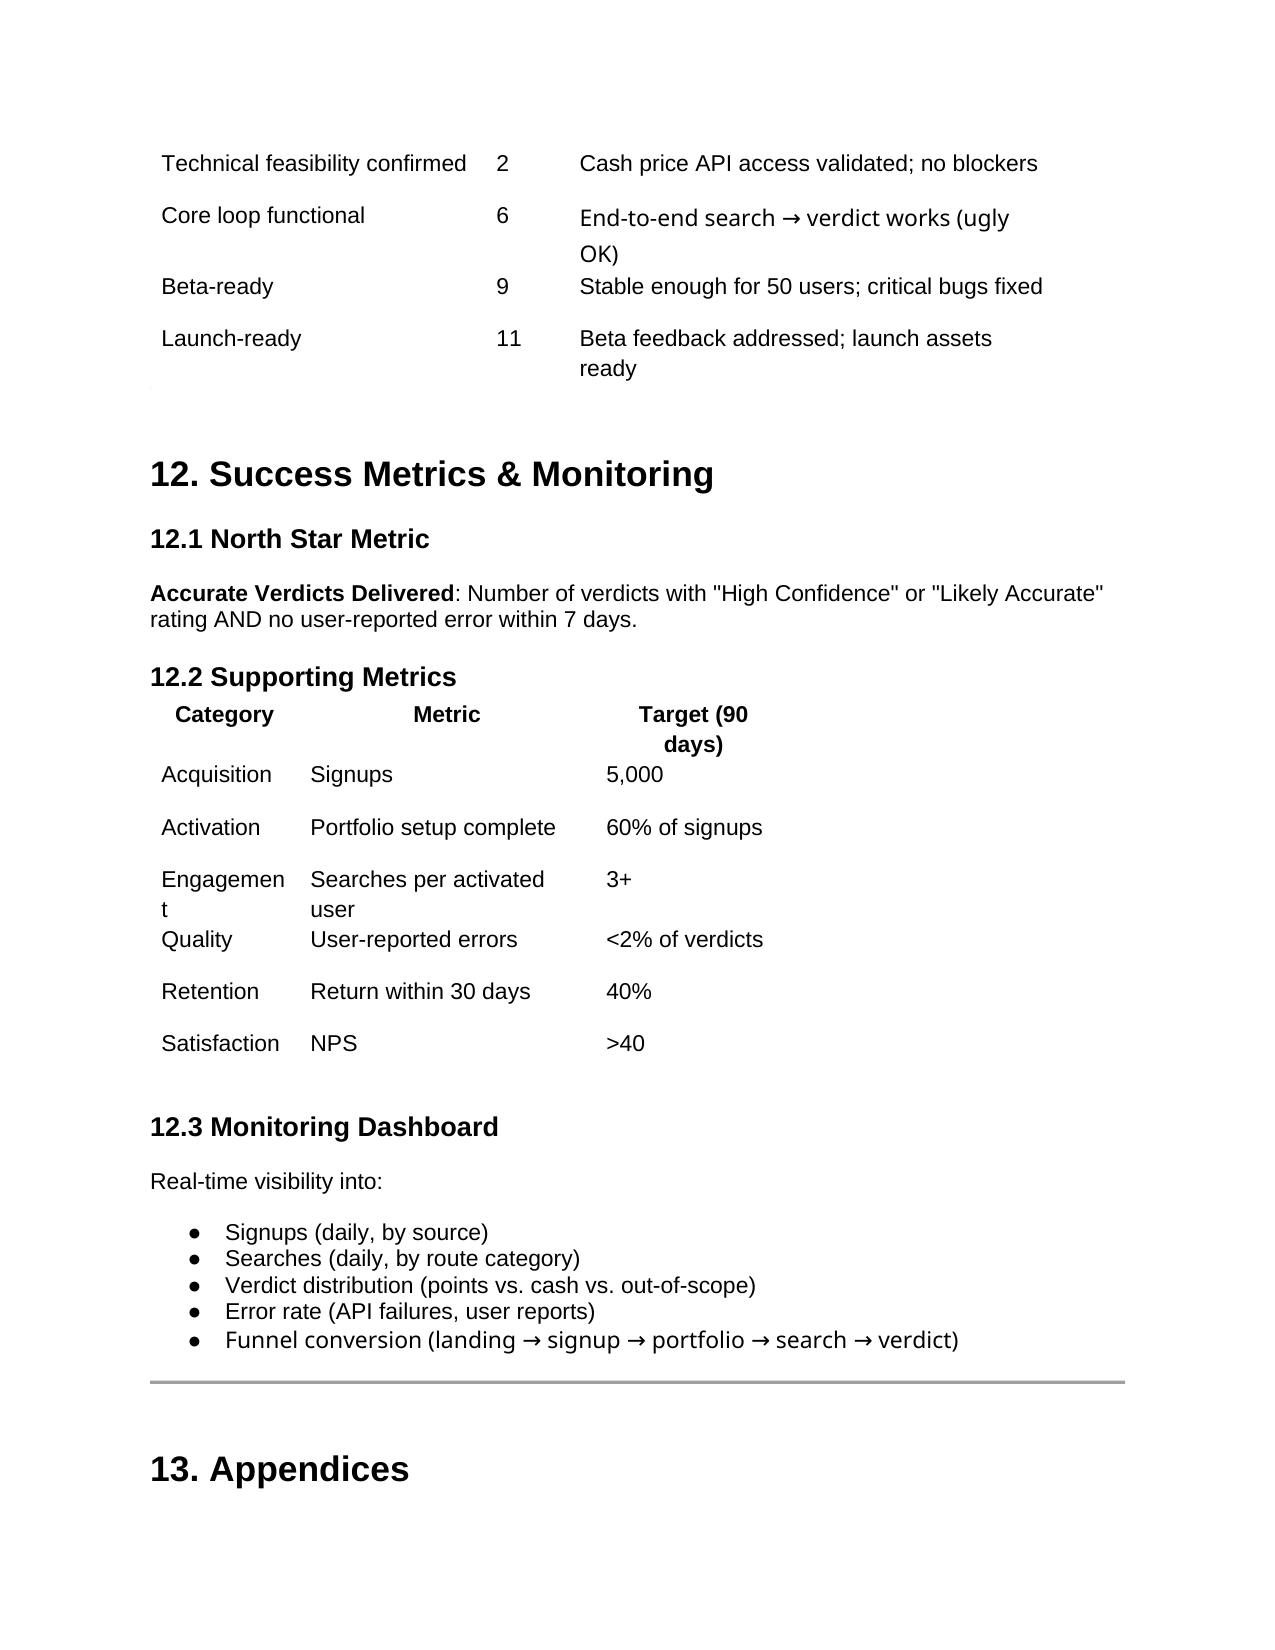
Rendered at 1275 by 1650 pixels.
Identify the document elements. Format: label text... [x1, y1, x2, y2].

list Signups (daily, by source) [187, 1219, 1125, 1245]
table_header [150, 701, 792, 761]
subtitle 12.3 Monitoring Dashboard [150, 1111, 1125, 1143]
text Real-time visibility into: [150, 1168, 1125, 1194]
subtitle 12. Success Metrics & Monitoring [150, 453, 1125, 494]
text Accurate Verdicts Delivered: Number of verdicts with "High Confidence" or "Likely Accurate" rating AND no user-reported error within 7 days. [150, 579, 1125, 632]
list Funnel conversion (landing → signup → portfolio → search → verdict) [187, 1324, 1125, 1356]
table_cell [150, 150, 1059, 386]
list Verdict distribution (points vs. cash vs. out-of-scope) [187, 1272, 1125, 1298]
subtitle 13. Appendices [150, 1448, 1125, 1489]
subtitle 12.2 Supporting Metrics [150, 661, 1125, 693]
list Error rate (API failures, user reports) [187, 1298, 1125, 1324]
subtitle 12.1 North Star Metric [150, 523, 1125, 554]
list Searches (daily, by route category) [187, 1245, 1125, 1272]
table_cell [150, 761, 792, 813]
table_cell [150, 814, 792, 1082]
